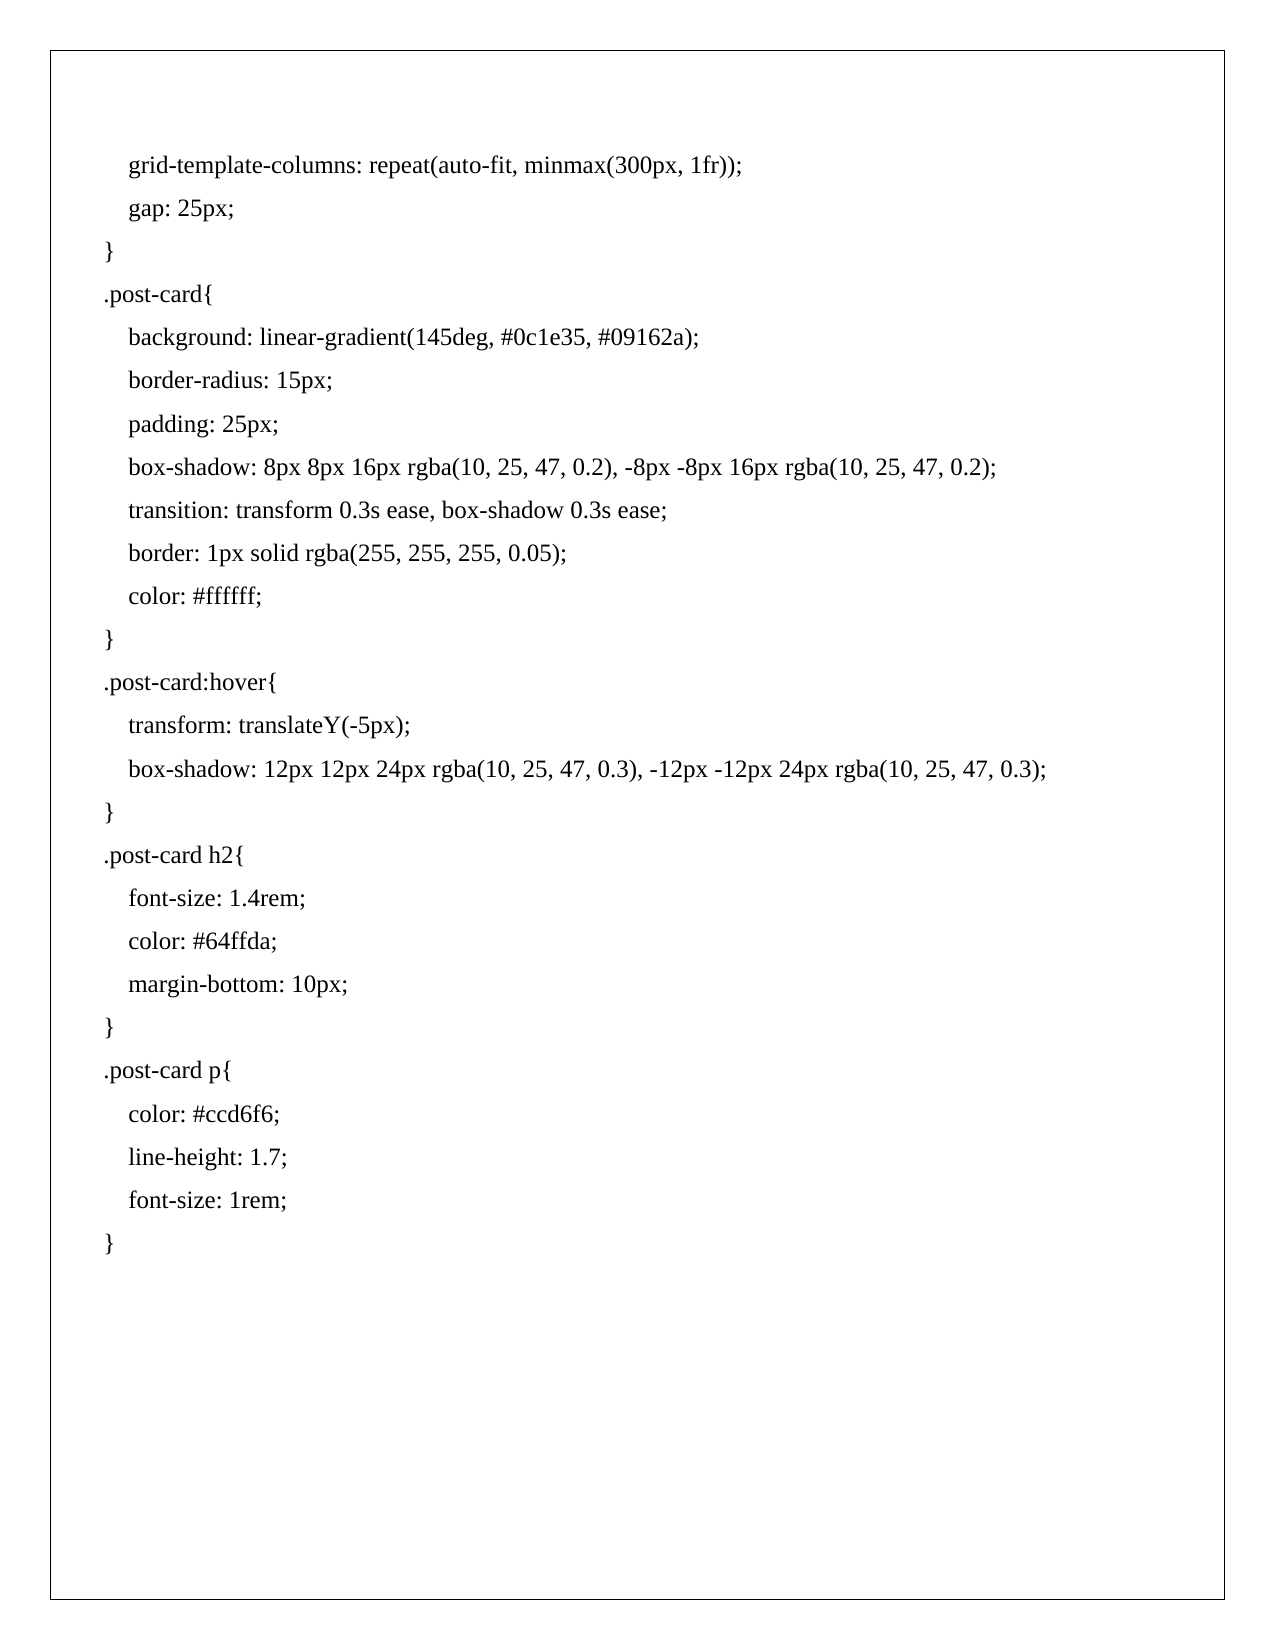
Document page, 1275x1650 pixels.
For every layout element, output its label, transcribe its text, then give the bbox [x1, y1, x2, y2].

text box-shadow: 8px 8px 16px rgba(10, 25, 47, 0.2), -8px -8px 16px rgba(10, 25, 47, 0.2); [103, 452, 1181, 481]
text .post-card h2{ [103, 840, 1181, 869]
text grid-template-columns: repeat(auto-fit, minmax(300px, 1fr)); [103, 150, 1181, 179]
text } [103, 624, 1181, 653]
text font-size: 1.4rem; [103, 883, 1181, 912]
text transition: transform 0.3s ease, box-shadow 0.3s ease; [103, 495, 1181, 524]
text border: 1px solid rgba(255, 255, 255, 0.05); [103, 538, 1181, 567]
text color: #ffffff; [103, 581, 1181, 610]
text color: #64ffda; [103, 926, 1181, 955]
text color: #ccd6f6; [103, 1099, 1181, 1127]
text margin-bottom: 10px; [103, 969, 1181, 998]
text } [103, 236, 1181, 265]
text } [103, 1228, 1181, 1257]
text transform: translateY(-5px); [103, 711, 1181, 739]
text border-radius: 15px; [103, 366, 1181, 394]
text .post-card p{ [103, 1056, 1181, 1084]
text line-height: 1.7; [103, 1142, 1181, 1171]
text } [103, 797, 1181, 826]
text } [103, 1012, 1181, 1041]
text background: linear-gradient(145deg, #0c1e35, #09162a); [103, 322, 1181, 351]
text .post-card:hover{ [103, 667, 1181, 696]
text padding: 25px; [103, 409, 1181, 437]
text box-shadow: 12px 12px 24px rgba(10, 25, 47, 0.3), -12px -12px 24px rgba(10, 25, 47, 0.3); [103, 754, 1181, 782]
text .post-card{ [103, 279, 1181, 308]
text gap: 25px; [103, 193, 1181, 222]
text font-size: 1rem; [103, 1185, 1181, 1214]
